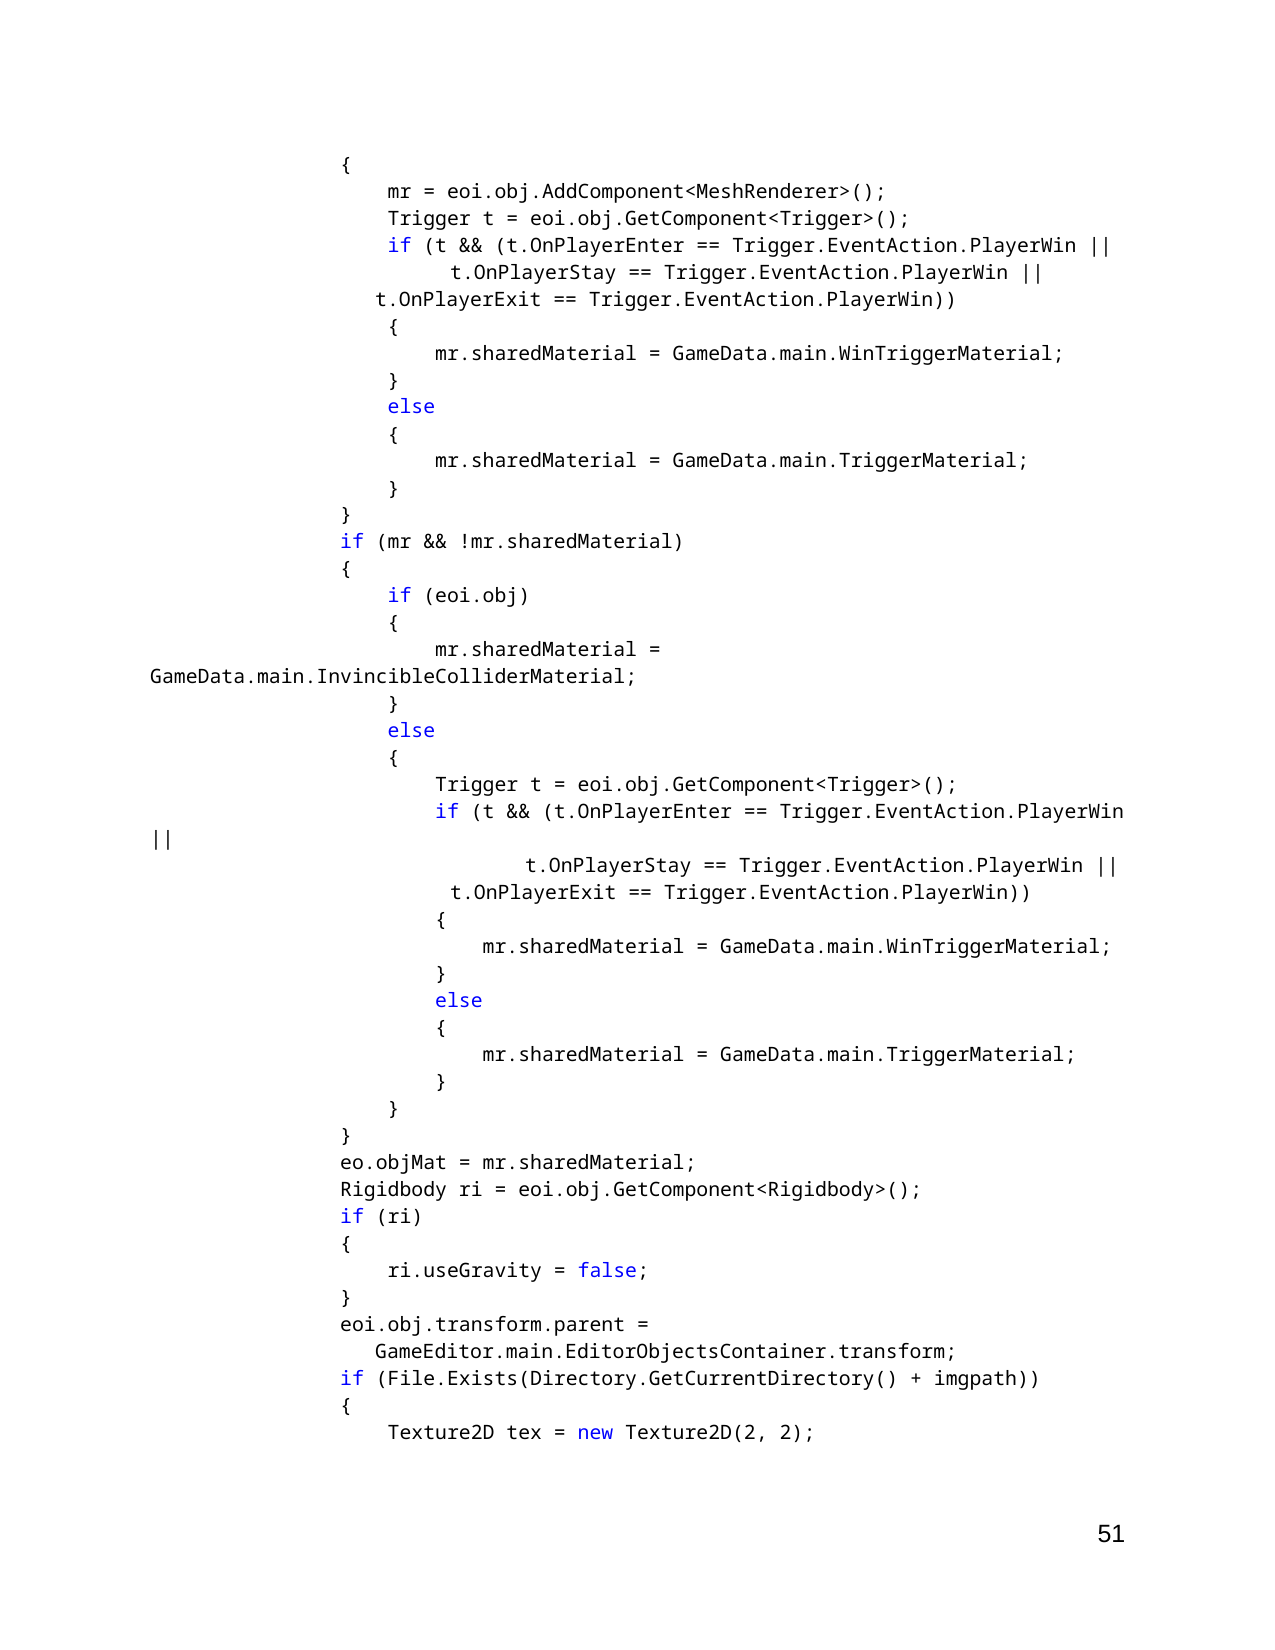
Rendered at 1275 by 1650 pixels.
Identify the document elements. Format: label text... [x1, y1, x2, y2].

text } [150, 959, 1125, 986]
text GameEditor.main.EditorObjectsContainer.transform; [300, 1337, 1125, 1364]
text if (eoi.obj) [150, 582, 1125, 609]
text { [150, 1391, 1125, 1418]
text if (t && (t.OnPlayerEnter == Trigger.EventAction.PlayerWin || [150, 797, 1125, 851]
text { [150, 1229, 1125, 1256]
text else [150, 717, 1125, 743]
text Texture2D tex = new Texture2D(2, 2); [150, 1418, 1125, 1445]
text mr.sharedMaterial = GameData.main.WinTriggerMaterial; [150, 932, 1125, 959]
text else [150, 393, 1125, 420]
text eoi.obj.transform.parent = [150, 1310, 1125, 1337]
text Rigidbody ri = eoi.obj.GetComponent<Rigidbody>(); [150, 1175, 1125, 1202]
text if (File.Exists(Directory.GetCurrentDirectory() + imgpath)) [150, 1364, 1125, 1391]
text } [150, 1094, 1125, 1121]
text { [150, 1013, 1125, 1040]
text } [150, 689, 1125, 717]
text } [150, 501, 1125, 528]
text t.OnPlayerStay == Trigger.EventAction.PlayerWin || t.OnPlayerExit == Trigger.EventAction.PlayerWin)) [375, 258, 1125, 312]
text if (mr && !mr.sharedMaterial) [150, 528, 1125, 555]
text { [150, 743, 1125, 771]
text mr.sharedMaterial = GameData.main.TriggerMaterial; [150, 447, 1125, 474]
text } [150, 366, 1125, 393]
text eo.objMat = mr.sharedMaterial; [150, 1148, 1125, 1175]
text { [150, 420, 1125, 447]
text { [150, 150, 1125, 177]
text { [150, 609, 1125, 636]
text } [150, 1283, 1125, 1310]
text Trigger t = eoi.obj.GetComponent<Trigger>(); [150, 204, 1125, 231]
text mr.sharedMaterial = GameData.main.InvincibleColliderMaterial; [150, 636, 1125, 689]
text } [150, 1121, 1125, 1148]
text t.OnPlayerStay == Trigger.EventAction.PlayerWin || t.OnPlayerExit == Trigger.EventAction.PlayerWin)) [450, 851, 1125, 905]
text else [150, 986, 1125, 1013]
text { [150, 312, 1125, 339]
text mr.sharedMaterial = GameData.main.TriggerMaterial; [150, 1040, 1125, 1067]
text } [150, 1067, 1125, 1094]
text { [150, 555, 1125, 582]
text } [150, 474, 1125, 501]
text if (t && (t.OnPlayerEnter == Trigger.EventAction.PlayerWin || [150, 231, 1125, 258]
text Trigger t = eoi.obj.GetComponent<Trigger>(); [150, 771, 1125, 797]
text if (ri) [150, 1202, 1125, 1229]
text mr.sharedMaterial = GameData.main.WinTriggerMaterial; [150, 339, 1125, 366]
text mr = eoi.obj.AddComponent<MeshRenderer>(); [150, 177, 1125, 204]
text { [150, 905, 1125, 932]
text ri.useGravity = false; [150, 1256, 1125, 1283]
